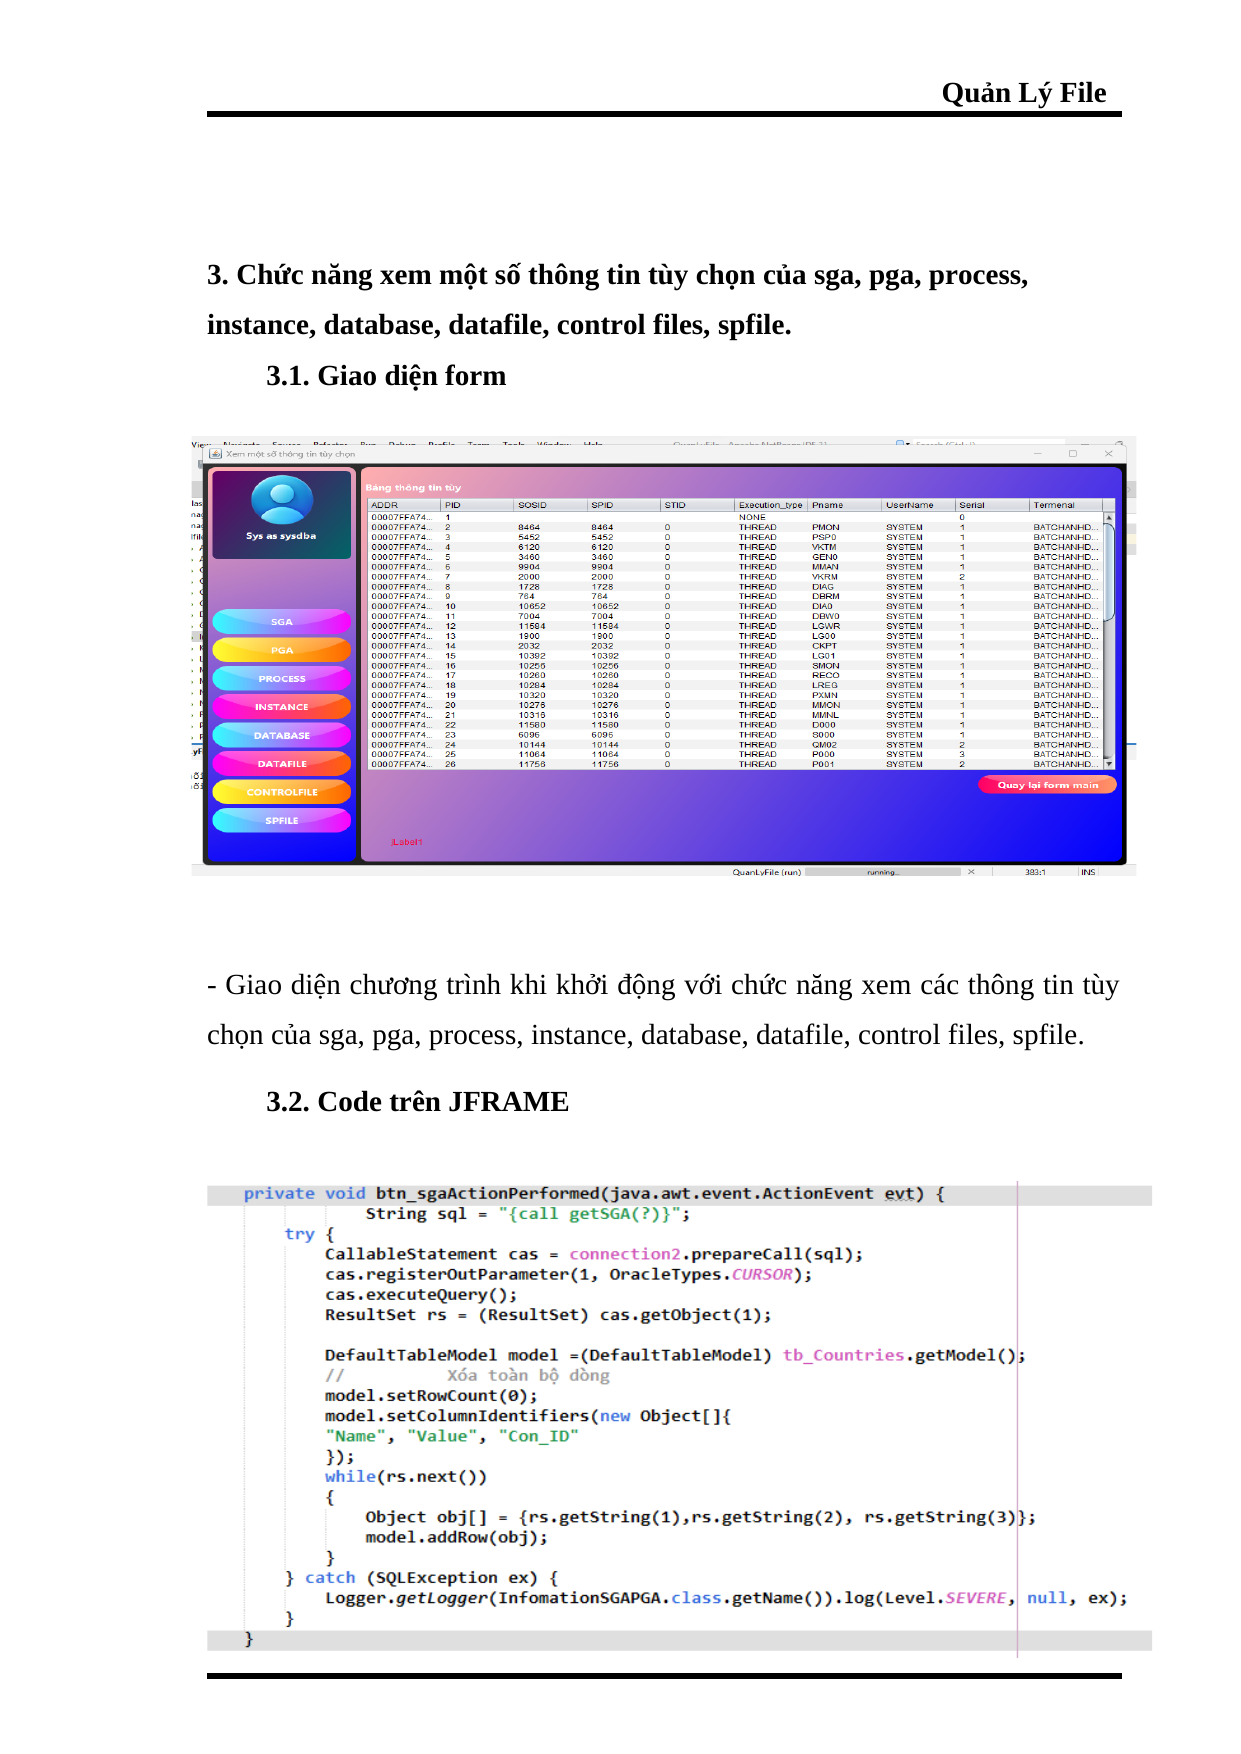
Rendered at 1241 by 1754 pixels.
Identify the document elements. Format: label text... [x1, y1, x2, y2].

picture [191, 436, 1137, 876]
subtitle 3. Chức năng xem một số thông tin tùy chọn của sga, pga, process, instance, database, datafile, control files, spfile. [207, 257, 1122, 341]
subtitle 3.1. Giao diện form [266, 358, 1122, 391]
picture [207, 1181, 1153, 1658]
text - Giao diện chương trình khi khởi động với chức năng xem các thông tin tùy chọn của sga, pga, process, instance, database, datafile, control files, spfile. [207, 967, 1122, 1051]
subtitle 3.2. Code trên JFRAME [266, 1084, 1122, 1118]
